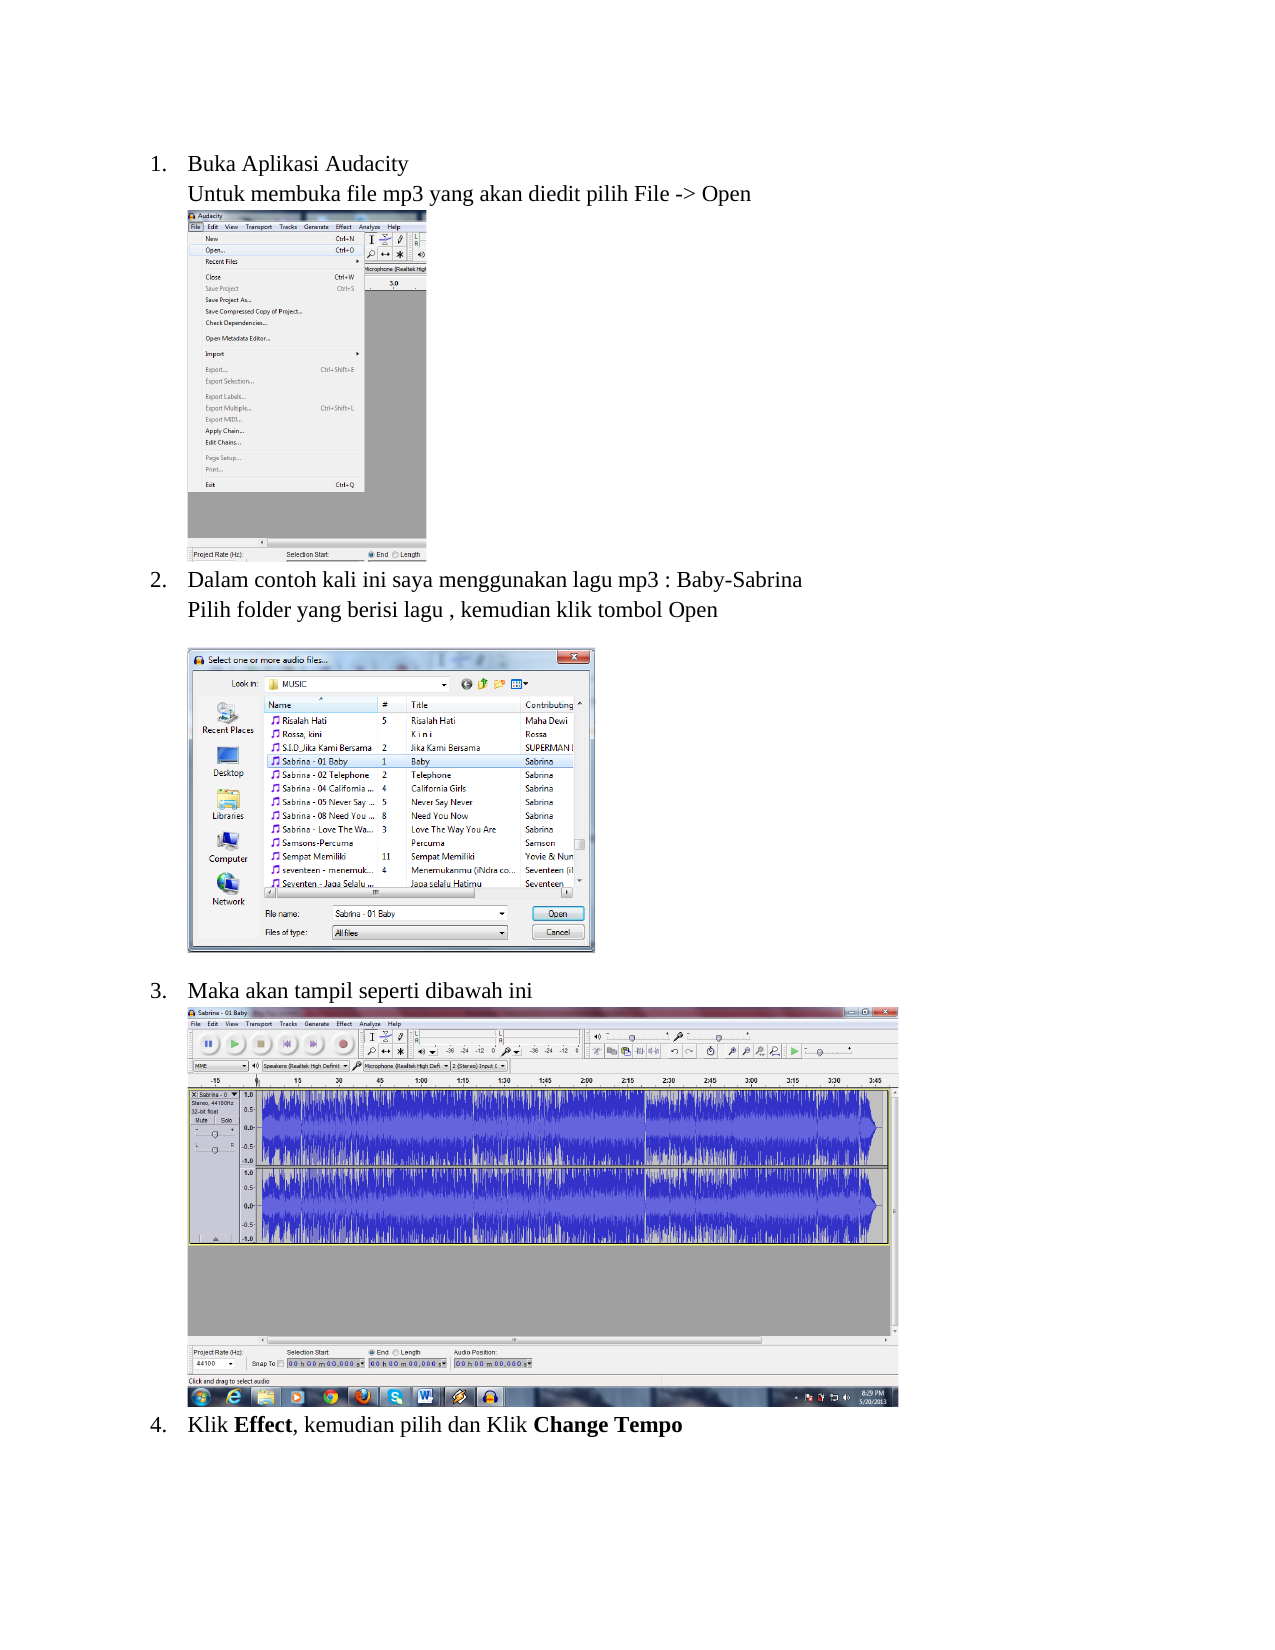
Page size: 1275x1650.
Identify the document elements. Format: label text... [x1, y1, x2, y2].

list Maka akan tampil seperti dibawah ini [150, 977, 1125, 1003]
picture [187, 647, 596, 953]
picture [187, 210, 427, 562]
list Klik Effect, kemudian pilih dan Klik Change Tempo [150, 1411, 1125, 1437]
list Buka Aplikasi Audacity Untuk membuka file mp3 yang akan diedit pilih File -> Open [150, 150, 1125, 207]
picture [187, 1007, 899, 1407]
list Dalam contoh kali ini saya menggunakan lagu mp3 : Baby-Sabrina Pilih folder yang berisi lagu , kemudian klik tombol Open [150, 566, 1125, 623]
